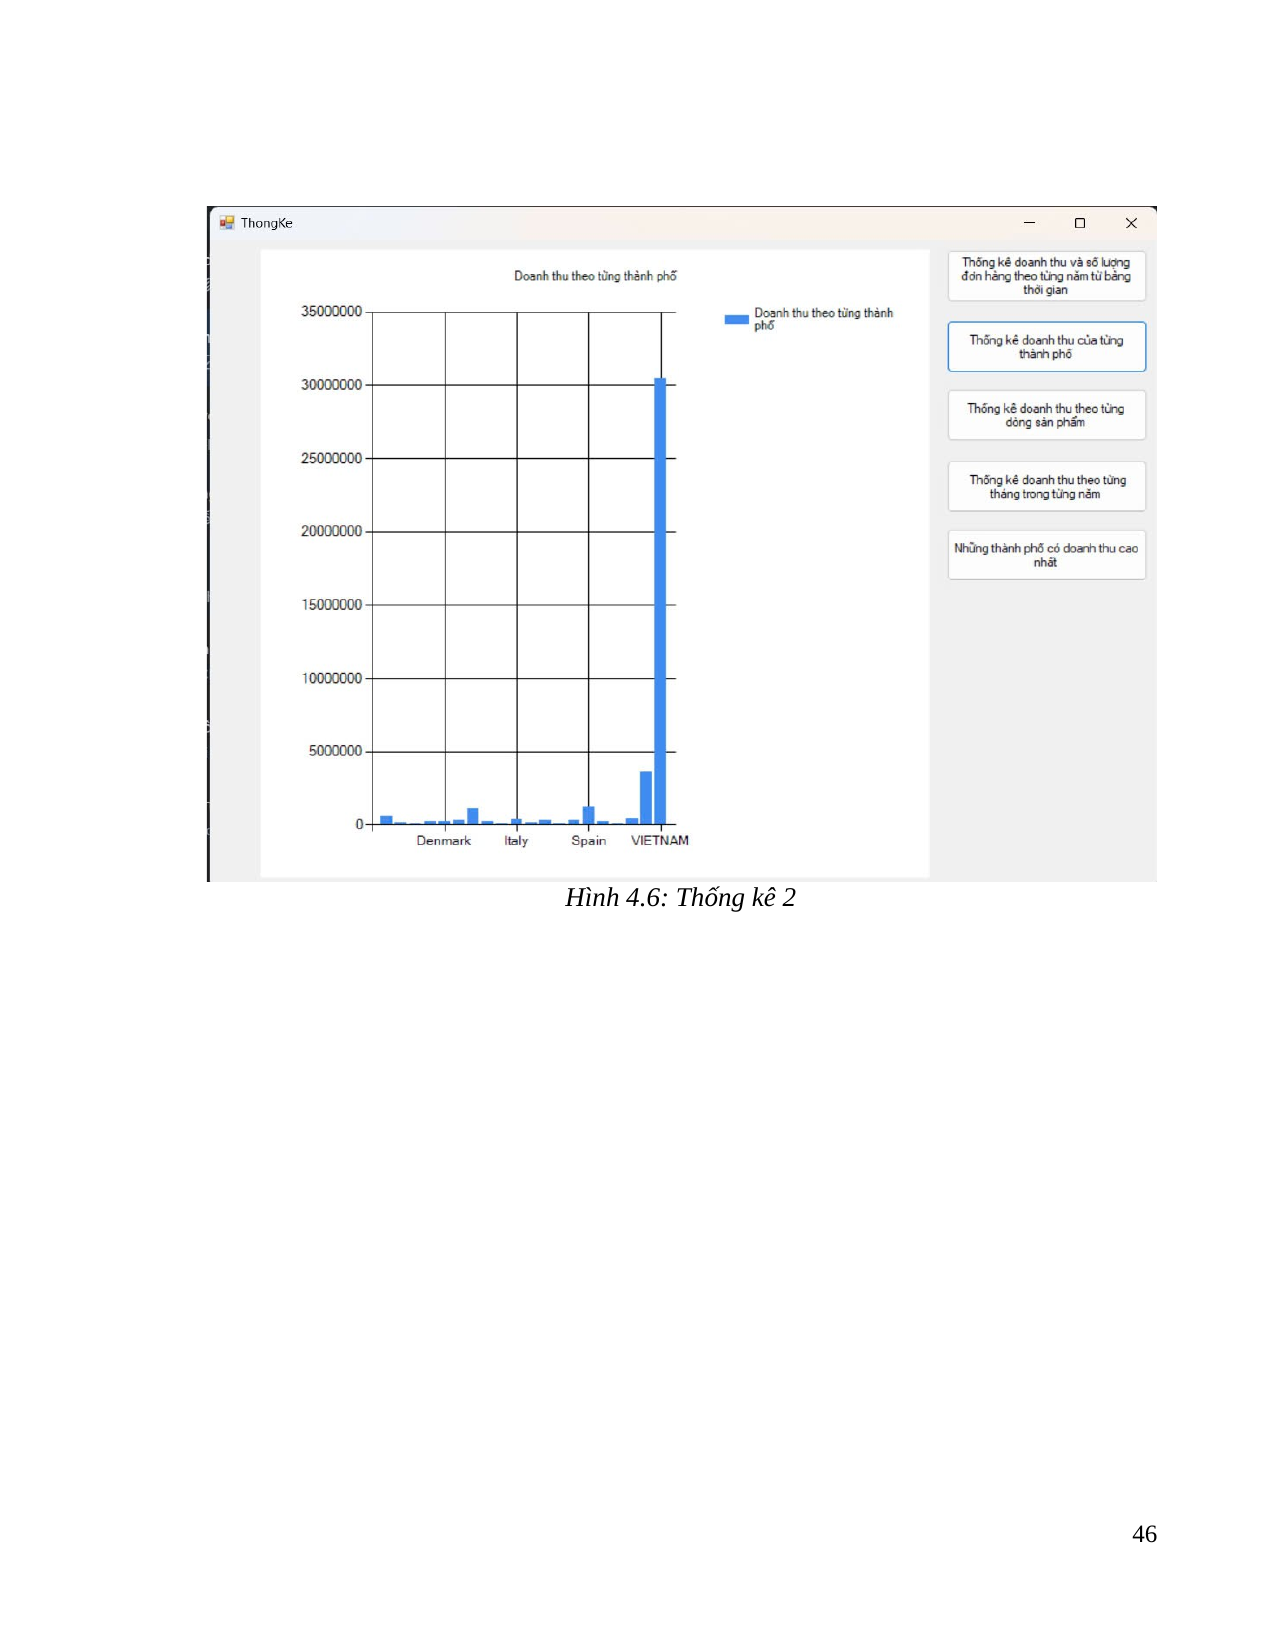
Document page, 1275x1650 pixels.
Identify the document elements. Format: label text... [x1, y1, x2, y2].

picture [206, 206, 1157, 882]
subtitle Hình 4.6: Thống kê 2 [207, 882, 1157, 912]
